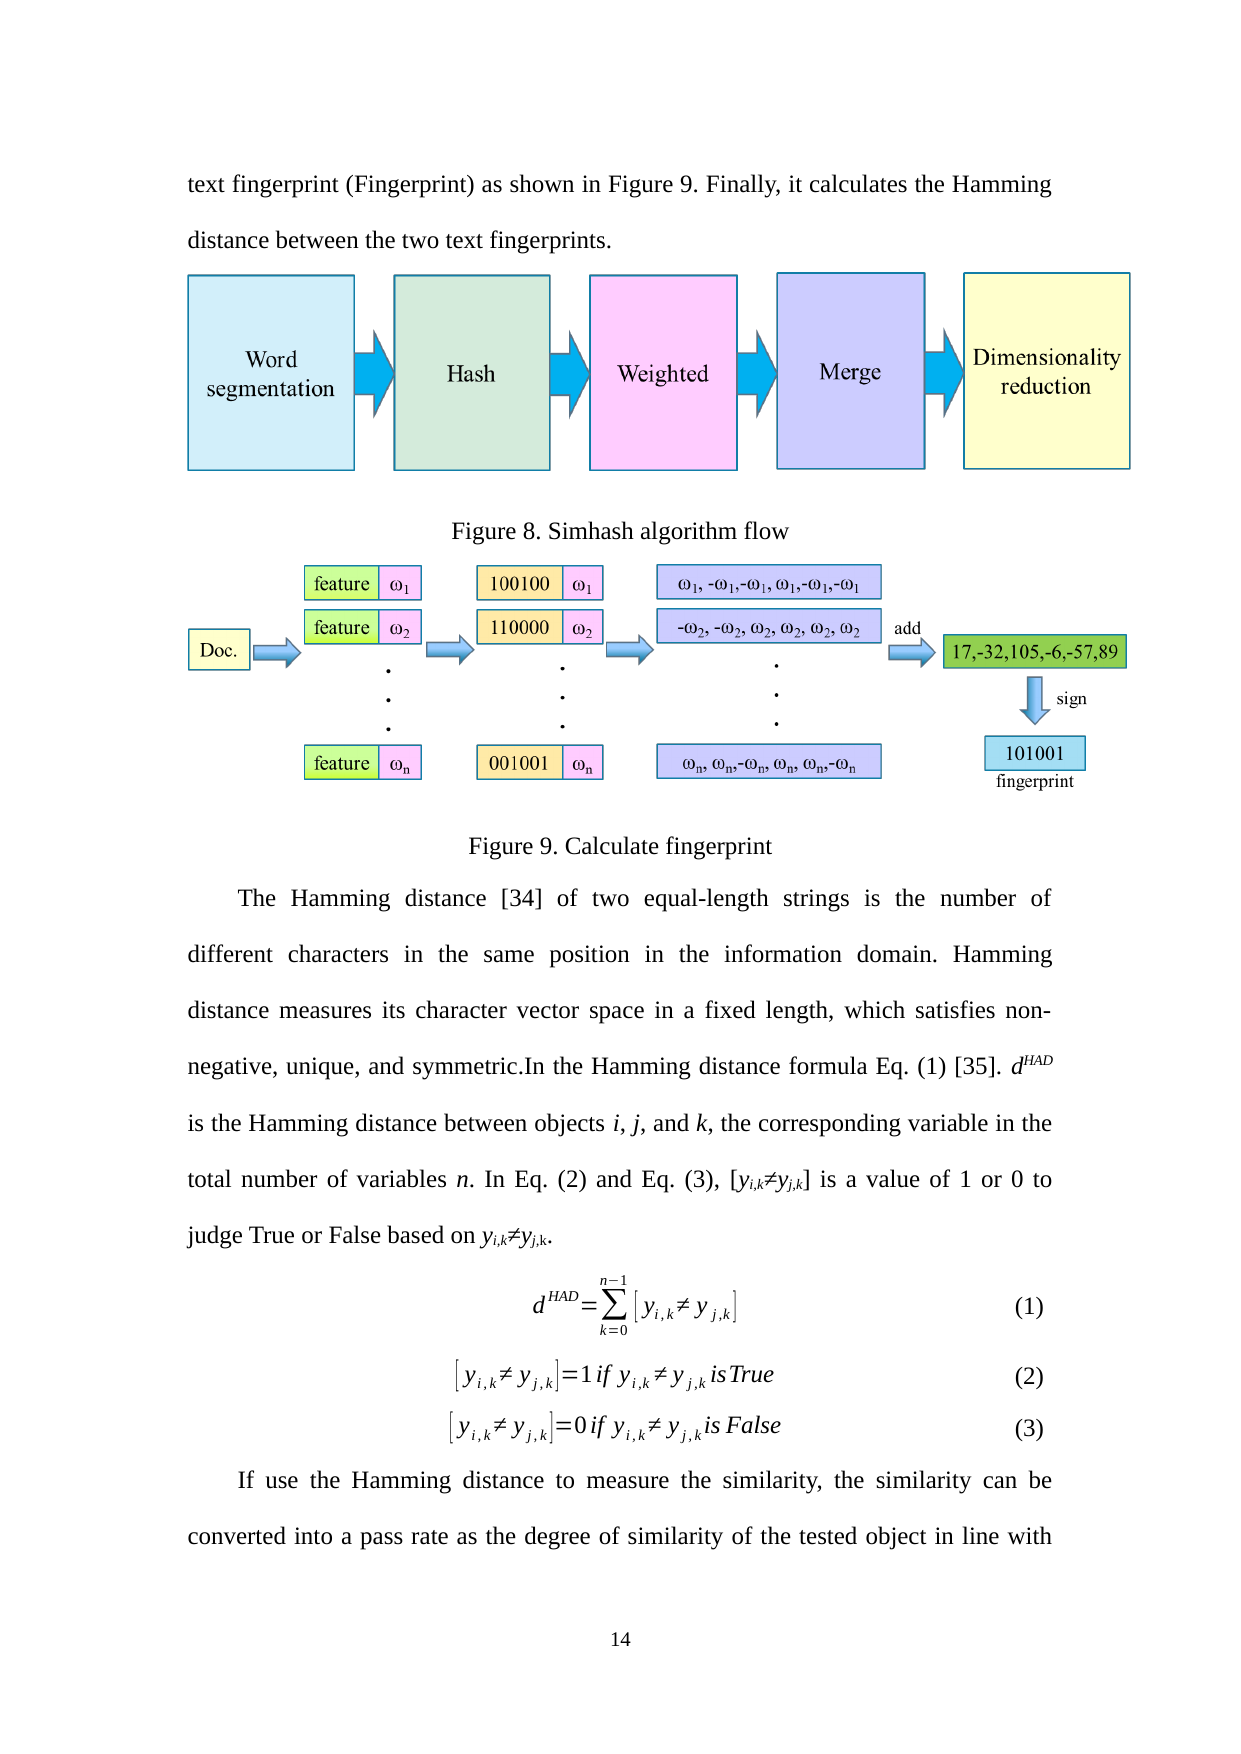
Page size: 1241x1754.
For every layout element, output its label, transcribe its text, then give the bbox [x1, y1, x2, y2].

text (3) [187, 1409, 1053, 1446]
text (2) [187, 1357, 1053, 1394]
picture [187, 563, 1130, 802]
text The Hamming distance [34] of two equal-length strings is the number of different characters in the same position in the information domain. Hamming distance measures its character vector space in a fixed length, which satisfies non-negative, unique, and symmetric.In the Hamming distance formula Eq. (1) [35]. dHAD is the Hamming distance between objects i, j, and k, the corresponding variable in the total number of variables n. In Eq. (2) and Eq. (3), [yi,k≠yj,k] is a value of 1 or 0 to judge True or False based on yi,k≠yj,k. [187, 878, 1053, 1253]
text (1) [482, 1268, 1053, 1343]
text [187, 164, 1053, 258]
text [187, 1461, 1053, 1554]
picture [187, 272, 1140, 471]
